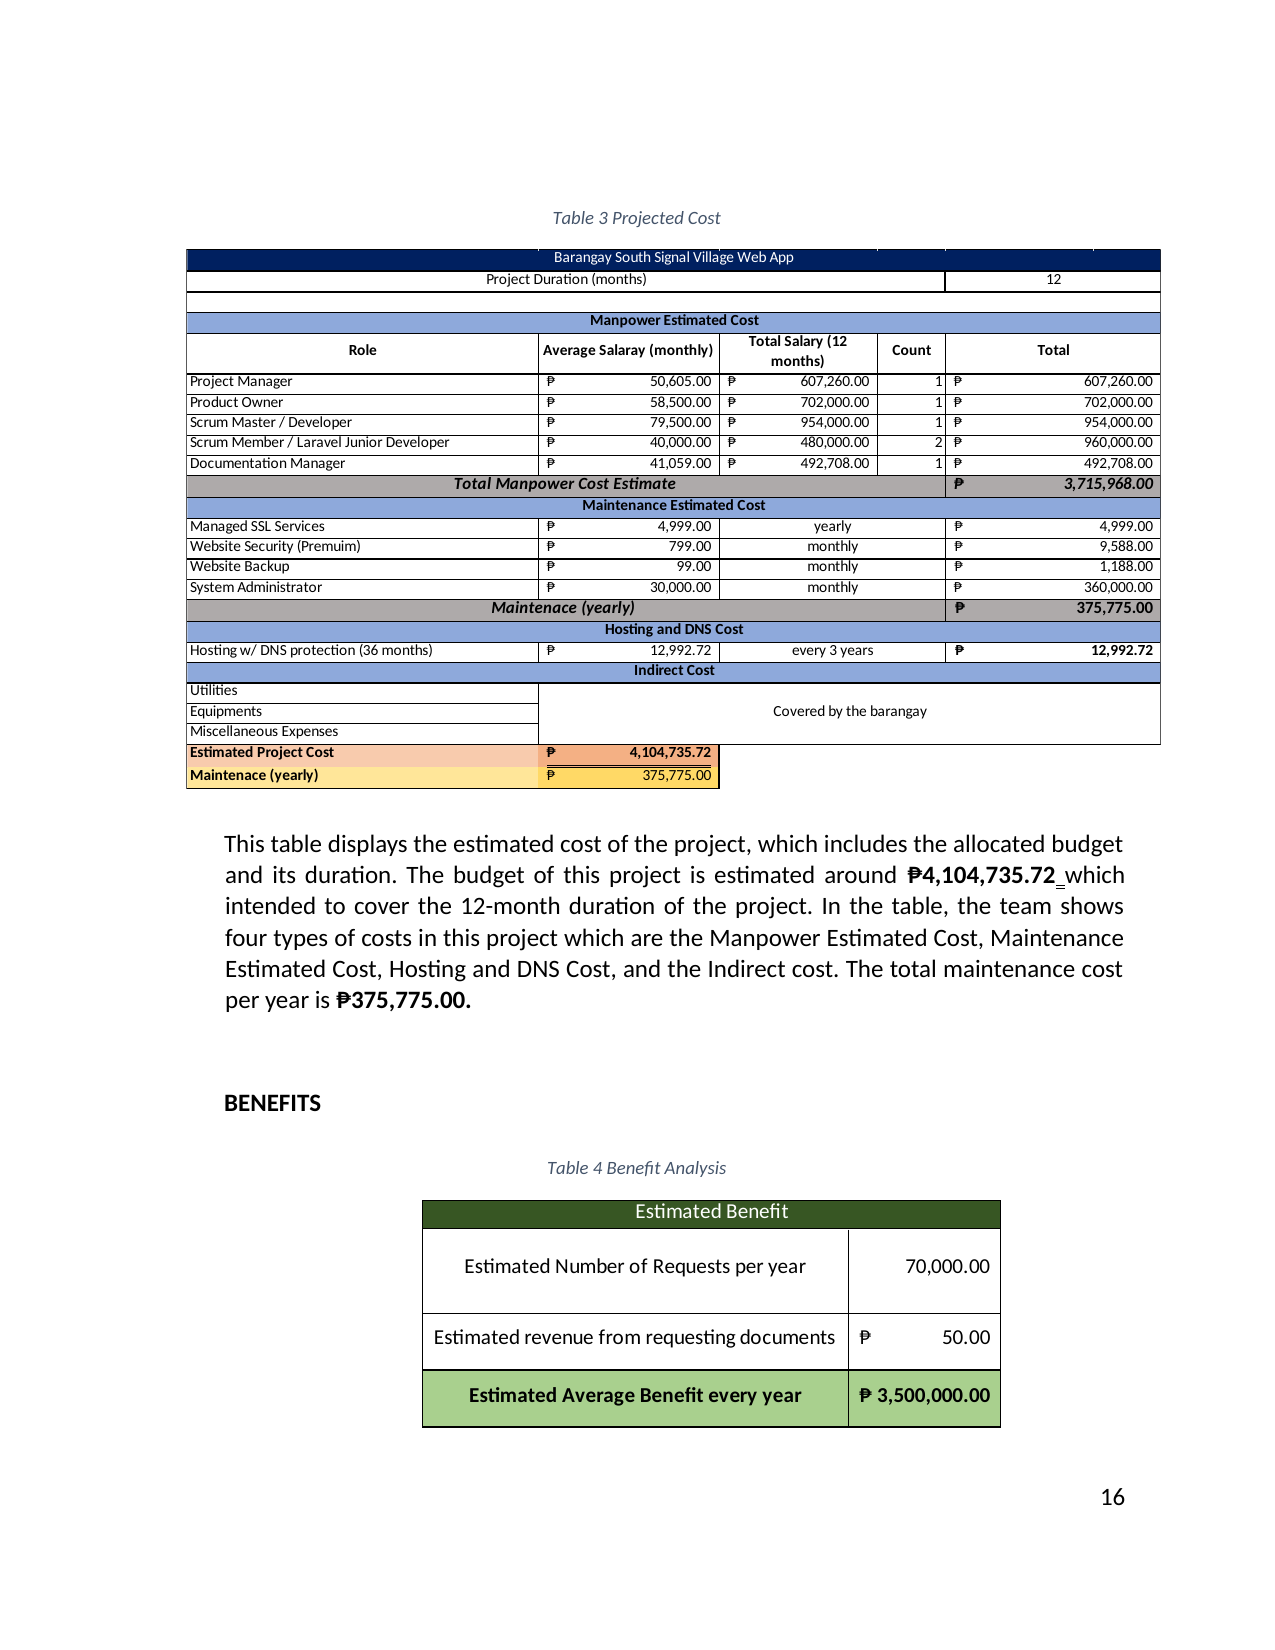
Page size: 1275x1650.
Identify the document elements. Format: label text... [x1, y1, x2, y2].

text Table 4 Benefit Analysis [150, 1156, 1125, 1179]
text Table 3 Projected Cost [150, 206, 1125, 229]
text This table displays the estimated cost of the project, which includes the allocated budget and its duration. The budget of this project is estimated around ₱4,104,735.72 which intended to cover the 12-month duration of the project. In the table, the team shows four types of costs in this project which are the Manpower Estimated Cost, Maintenance Estimated Cost, Hosting and DNS Cost, and the Indirect cost. The total maintenance cost per year is ₱375,775.00. [224, 828, 1125, 1015]
text BENEFITS [150, 1088, 1125, 1118]
